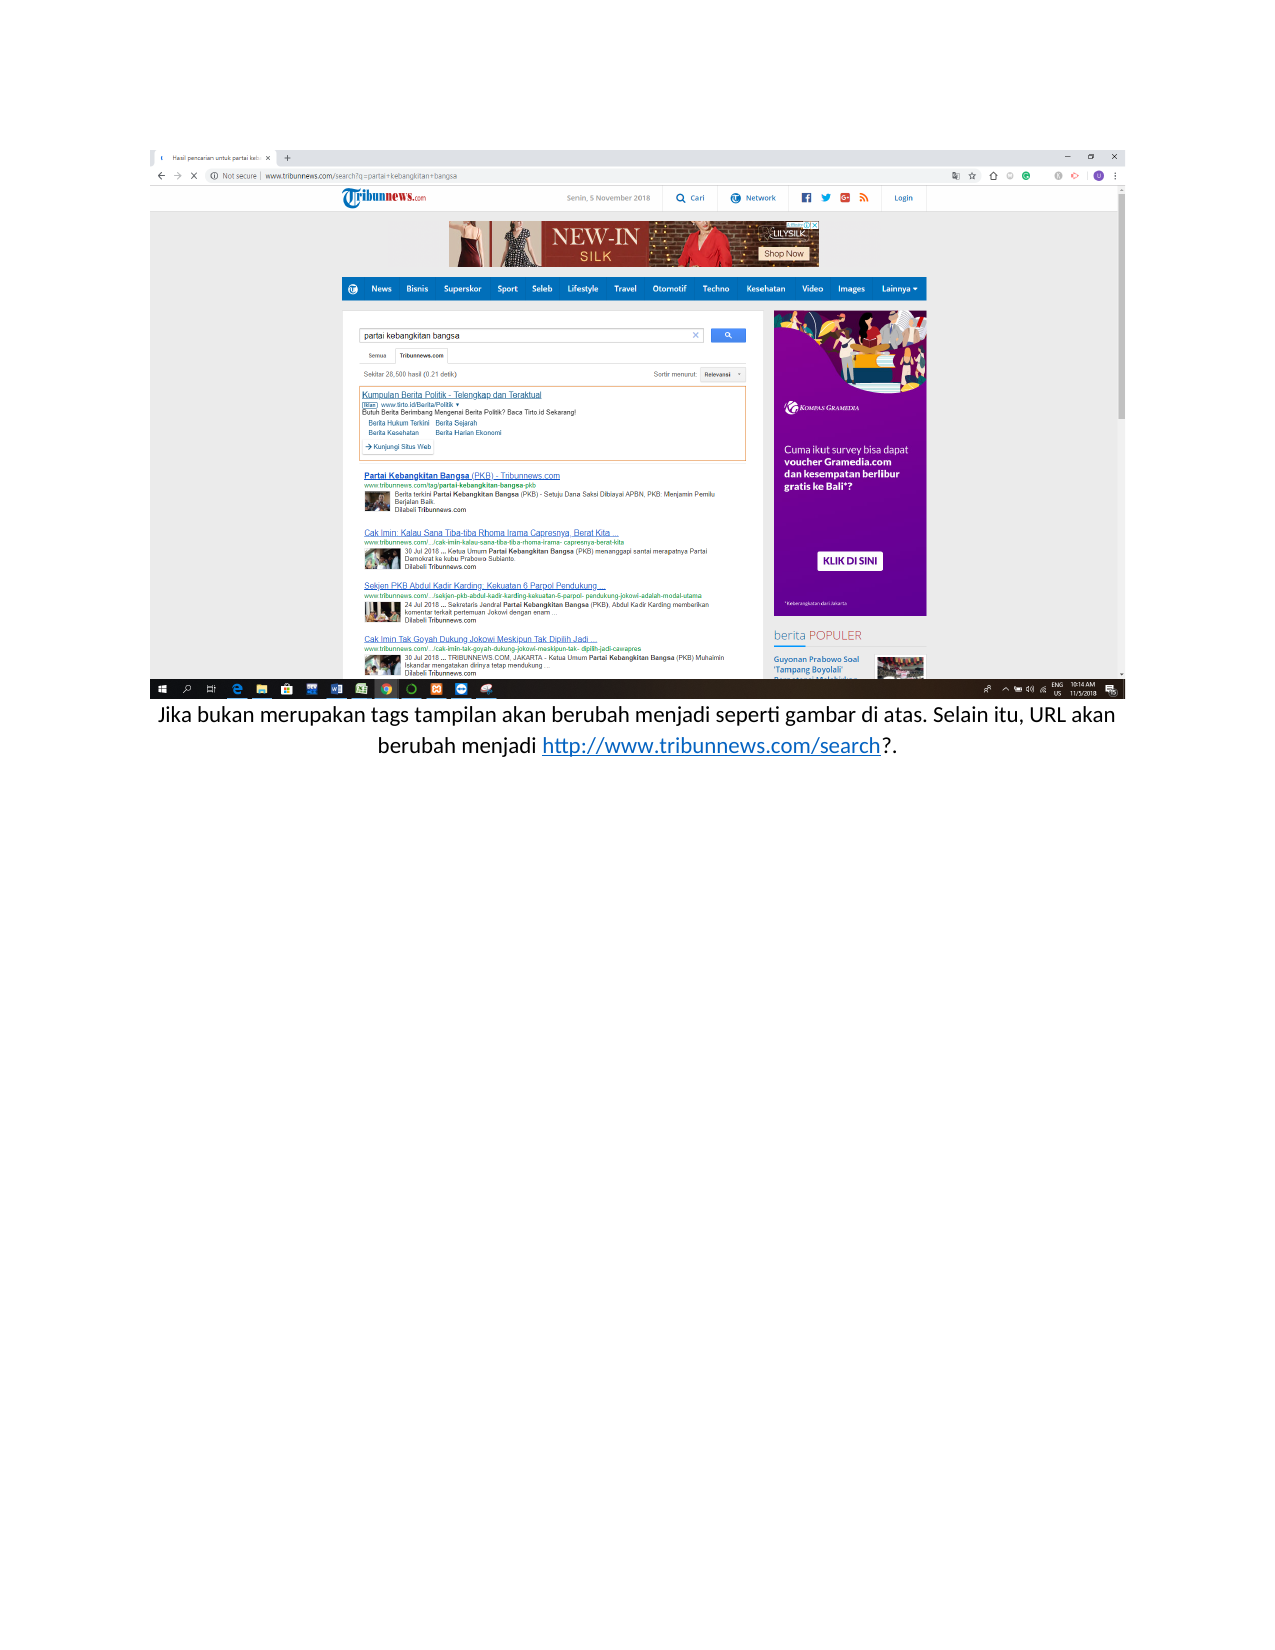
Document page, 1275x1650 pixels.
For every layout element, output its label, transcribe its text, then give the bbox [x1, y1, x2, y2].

picture [150, 150, 1125, 699]
text Jika bukan merupakan tags tampilan akan berubah menjadi seperti gambar di atas. Selain itu, URL akan berubah menjadi http://www.tribunnews.com/search?. [150, 699, 1125, 759]
